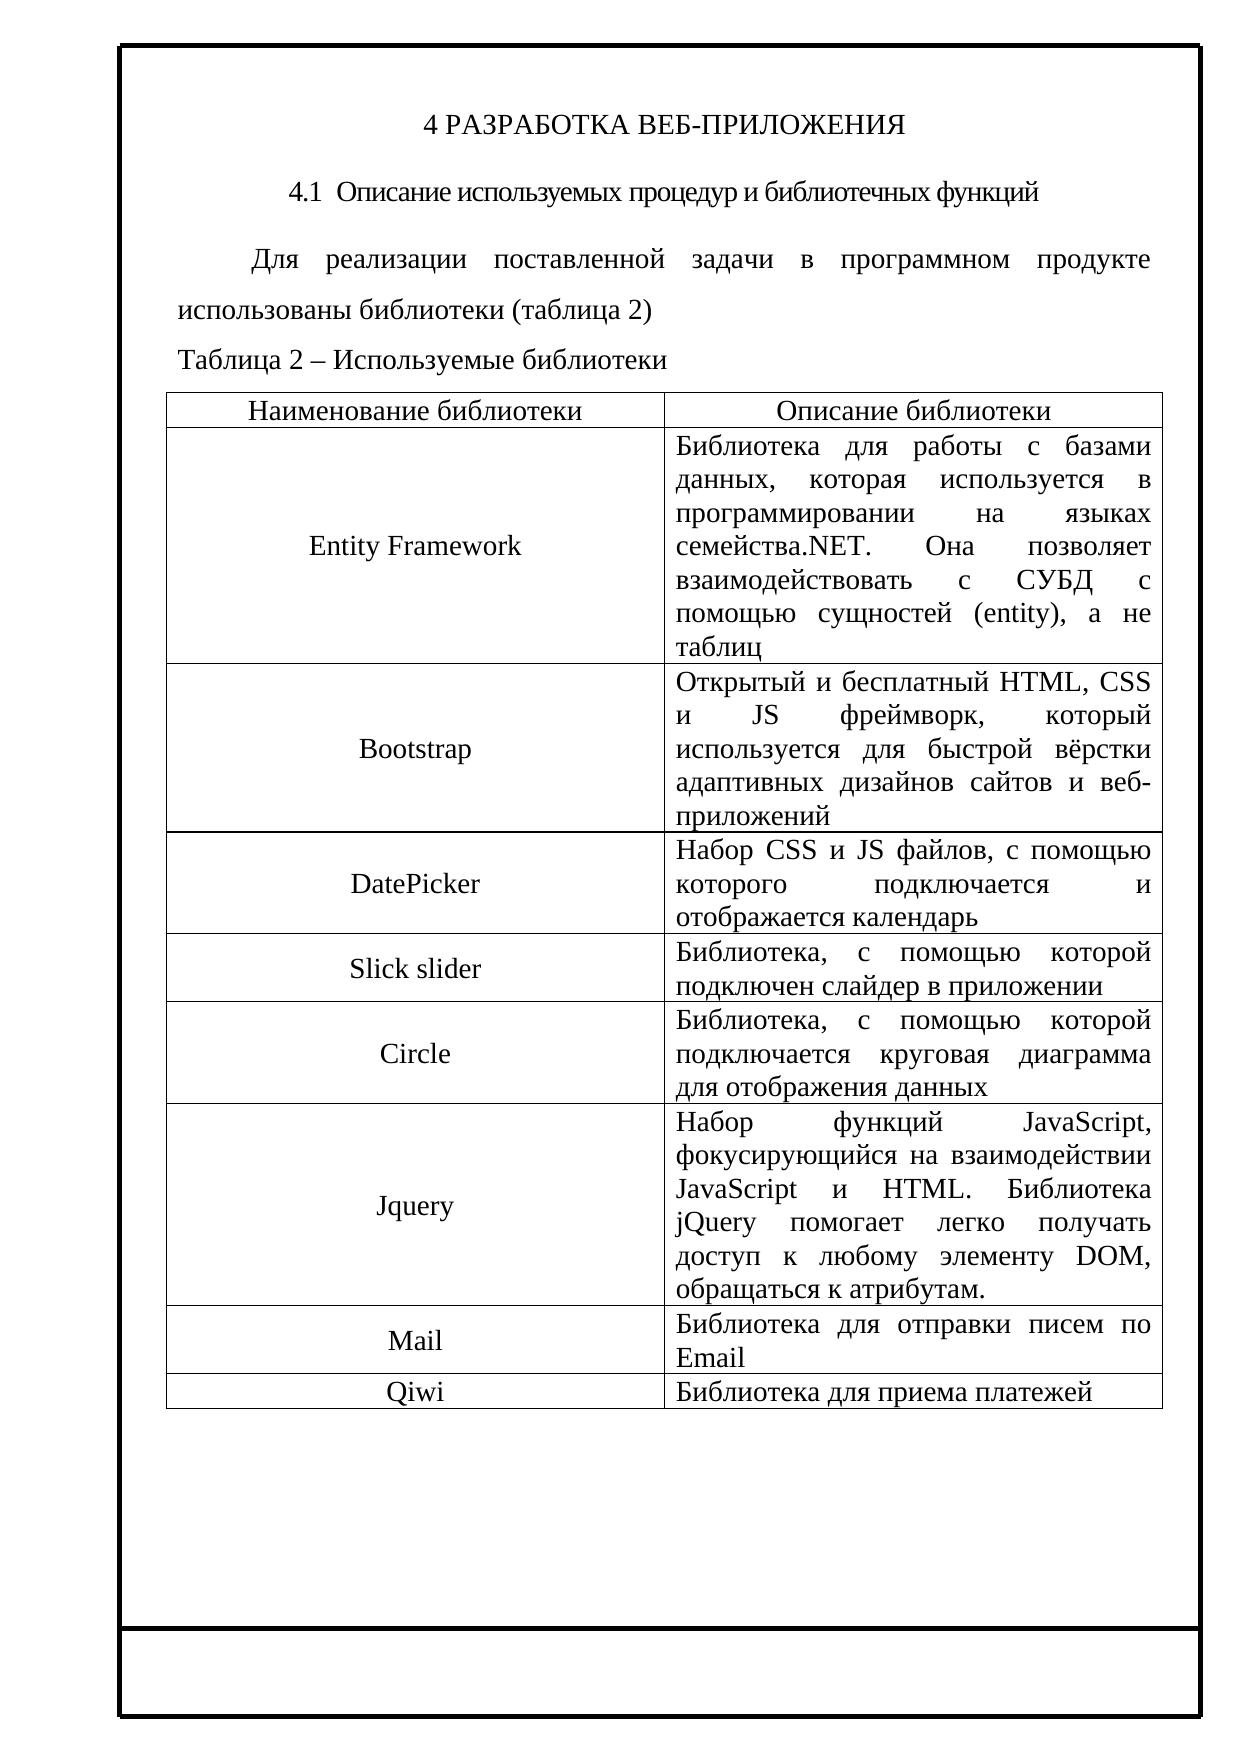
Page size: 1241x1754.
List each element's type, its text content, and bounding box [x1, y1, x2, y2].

table_cell Библиотека для работы с базами данных, которая используется в программировании на языках семейства.NET. Она позволяет взаимодействовать с СУБД с помощью сущностей (entity), а не таблиц [665, 428, 1162, 663]
table_cell Библиотека для отправки писем по Email [665, 1306, 1162, 1373]
table_cell Slick slider [167, 934, 664, 1001]
table_cell Открытый и бесплатный HTML, CSS и JS фреймворк, который используется для быстрой вёрстки адаптивных дизайнов сайтов и веб-приложений [665, 664, 1162, 831]
text Для реализации поставленной задачи в программном продукте использованы библиотеки (таблица 2) [177, 241, 1152, 325]
table_cell Entity Framework [167, 428, 664, 663]
table_cell Набор функций JavaScript, фокусирующийся на взаимодействии JavaScript и HTML. Библиотека jQuery помогает легко получать доступ к любому элементу DOM, обращаться к атрибутам. [665, 1104, 1162, 1305]
table_cell Библиотека, с помощью которой подключается круговая диаграмма для отображения данных [665, 1002, 1162, 1103]
table_cell Qiwi [167, 1374, 664, 1408]
table_cell Jquery [167, 1104, 664, 1305]
title Описание используемых процедур и библиотечных функций [177, 174, 1152, 208]
table_header Таблица 2 – Используемые библиотеки [166, 342, 1163, 392]
table_cell Circle [167, 1002, 664, 1103]
table_cell DatePicker [167, 833, 664, 933]
table_cell Библиотека, с помощью которой подключен слайдер в приложении [665, 934, 1162, 1001]
table_cell Bootstrap [167, 664, 664, 831]
table_cell Наименование библиотеки [167, 393, 664, 427]
list Разработка веб-приложения [177, 107, 1152, 141]
table_cell Описание библиотеки [665, 393, 1162, 427]
table_cell Mail [167, 1306, 664, 1373]
table_cell Библиотека для приема платежей [665, 1374, 1162, 1408]
table_cell Набор CSS и JS файлов, с помощью которого подключается и отображается календарь [665, 833, 1162, 933]
